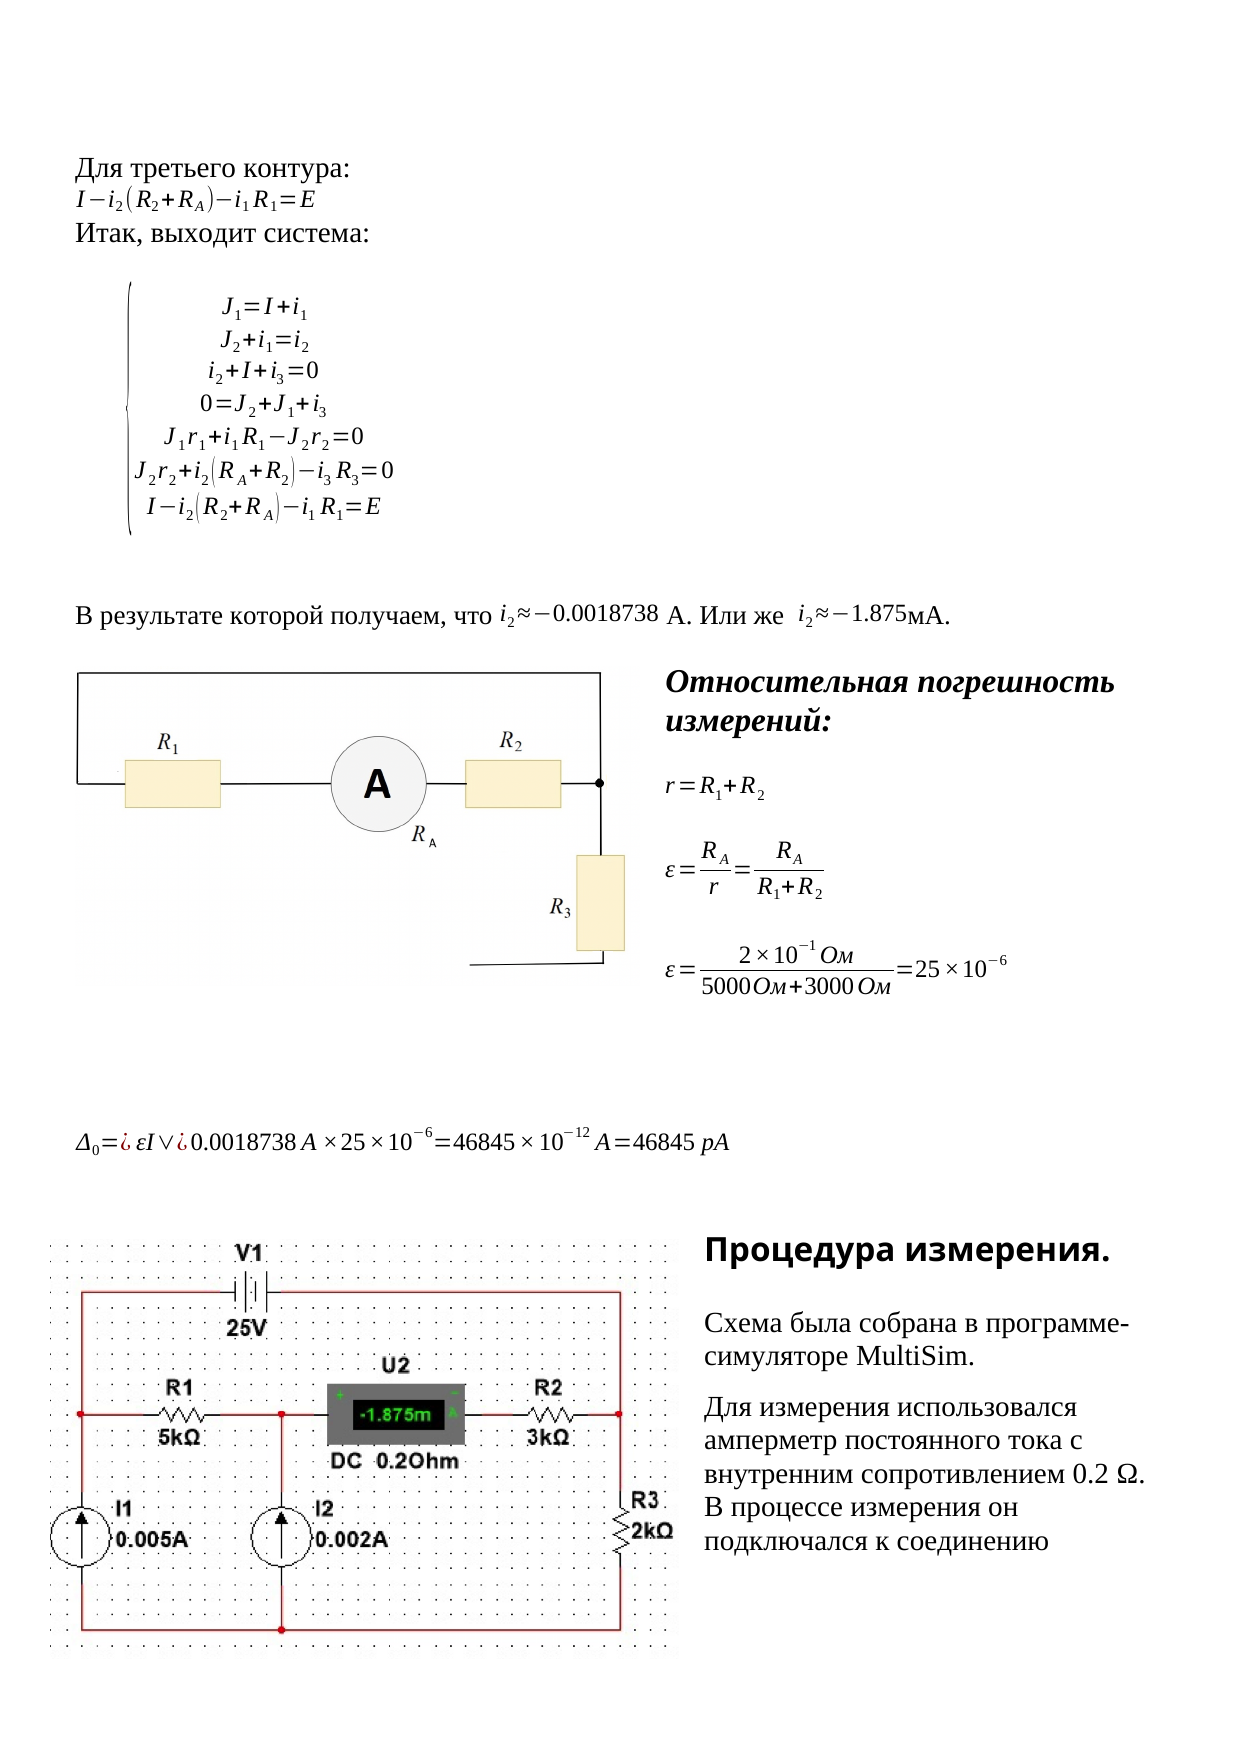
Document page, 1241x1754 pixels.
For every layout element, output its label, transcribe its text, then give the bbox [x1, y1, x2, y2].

title Процедура измерения. [75, 1226, 1165, 1271]
text Схема была собрана в программе-симуляторе MultiSim. [679, 1305, 1165, 1372]
subtitle Относительная погрешность измерений: [75, 662, 1165, 738]
picture [50, 1239, 679, 1659]
text В результате которой получаем, что A. Или же мА. [75, 599, 1165, 631]
text Итак, выходит система: [75, 216, 1165, 249]
text Для третьего контура: [75, 150, 1165, 183]
picture [73, 666, 640, 986]
